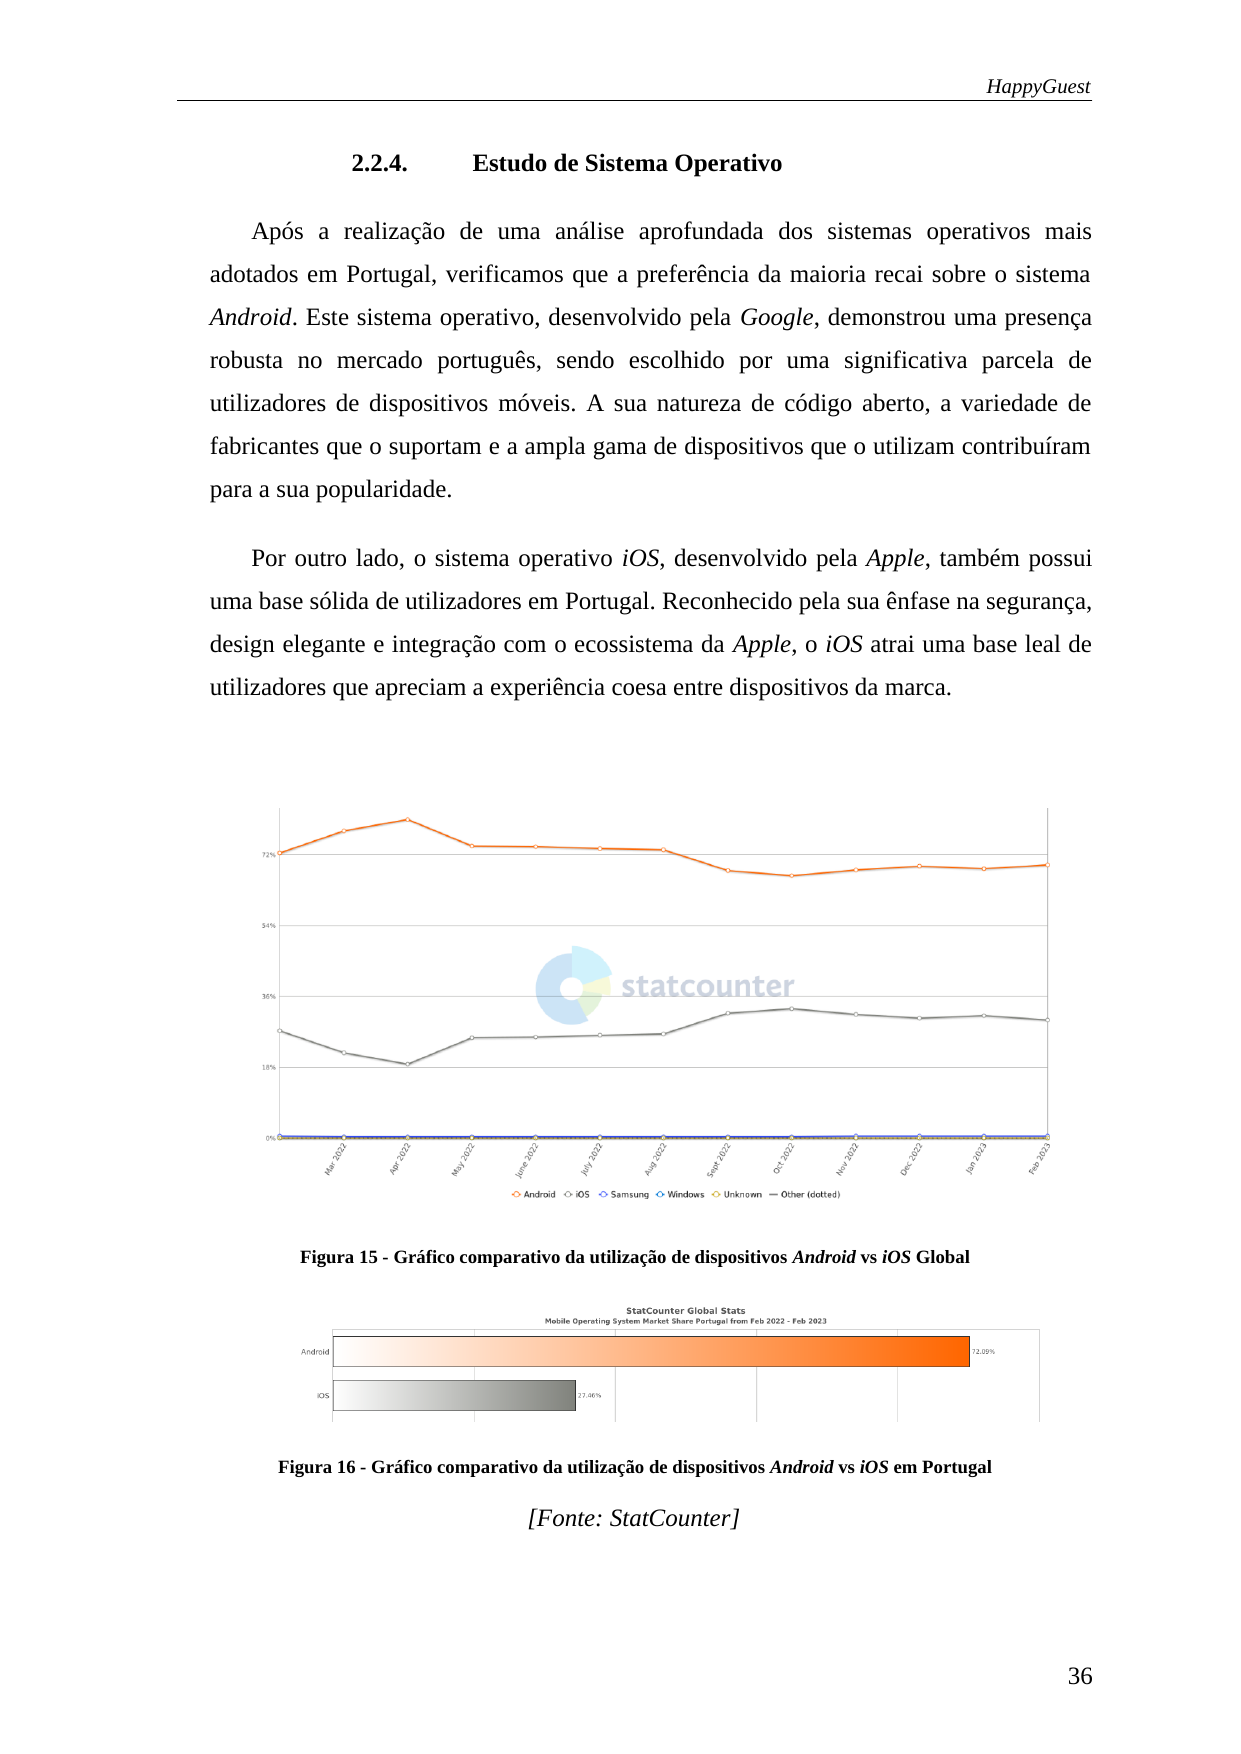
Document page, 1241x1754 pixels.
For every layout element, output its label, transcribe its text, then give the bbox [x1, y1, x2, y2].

picture [280, 1305, 1048, 1422]
text [Fonte: StatCounter] [177, 1503, 1092, 1532]
text Após a realização de uma análise aprofundada dos sistemas operativos mais adotados em Portugal, verificamos que a preferência da maioria recai sobre o sistema Android. Este sistema operativo, desenvolvido pela Google, demonstrou uma presença robusta no mercado português, sendo escolhido por uma significativa parcela de utilizadores de dispositivos móveis. A sua natureza de código aberto, a variedade de fabricantes que o suportam e a ampla gama de dispositivos que o utilizam contribuíram para a sua popularidade. [209, 216, 1092, 503]
picture [261, 808, 1068, 1212]
subtitle Estudo de Sistema Operativo [310, 148, 1092, 176]
text Por outro lado, o sistema operativo iOS, desenvolvido pela Apple, também possui uma base sólida de utilizadores em Portugal. Reconhecido pela sua ênfase na segurança, design elegante e integração com o ecossistema da Apple, o iOS atrai uma base leal de utilizadores que apreciam a experiência coesa entre dispositivos da marca. [209, 543, 1092, 701]
